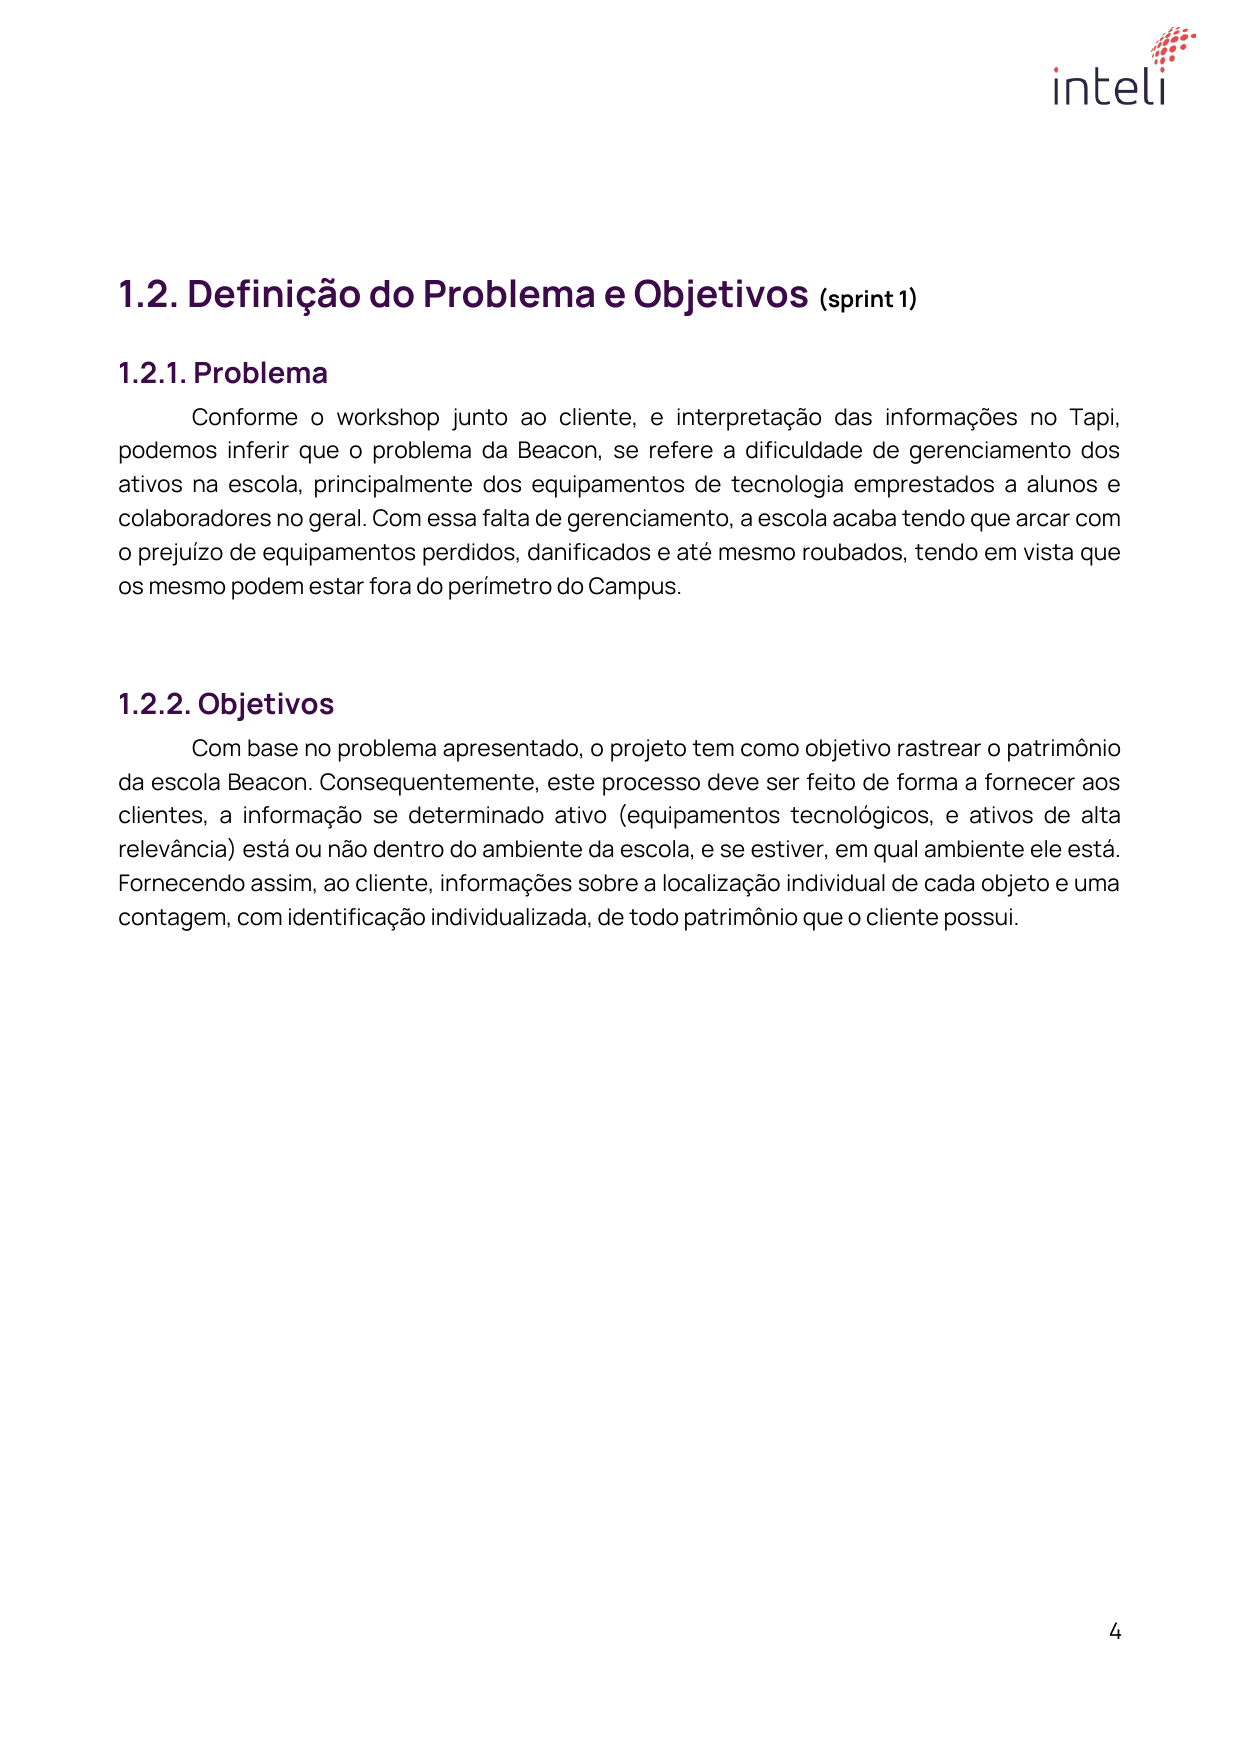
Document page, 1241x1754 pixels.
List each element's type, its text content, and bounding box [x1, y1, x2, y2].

text Com base no problema apresentado, o projeto tem como objetivo rastrear o patrimônio da escola Beacon. Consequentemente, este processo deve ser feito de forma a fornecer aos clientes, a informação se determinado ativo (equipamentos tecnológicos, e ativos de alta relevância) está ou não dentro do ambiente da escola, e se estiver, em qual ambiente ele está. Fornecendo assim, ao cliente, informações sobre a localização individual de cada objeto e uma contagem, com identificação individualizada, de todo patrimônio que o cliente possui. [118, 732, 1122, 932]
picture [1054, 27, 1197, 105]
subtitle 1.2.2. Objetivos [118, 683, 1122, 723]
subtitle 1.2. Definição do Problema e Objetivos (sprint 1) [118, 268, 1122, 319]
subtitle 1.2.1. Problema [118, 352, 1122, 392]
text Conforme o workshop junto ao cliente, e interpretação das informações no Tapi, podemos inferir que o problema da Beacon, se refere a dificuldade de gerenciamento dos ativos na escola, principalmente dos equipamentos de tecnologia emprestados a alunos e colaboradores no geral. Com essa falta de gerenciamento, a escola acaba tendo que arcar com o prejuízo de equipamentos perdidos, danificados e até mesmo roubados, tendo em vista que os mesmo podem estar fora do perímetro do Campus. [118, 401, 1122, 601]
